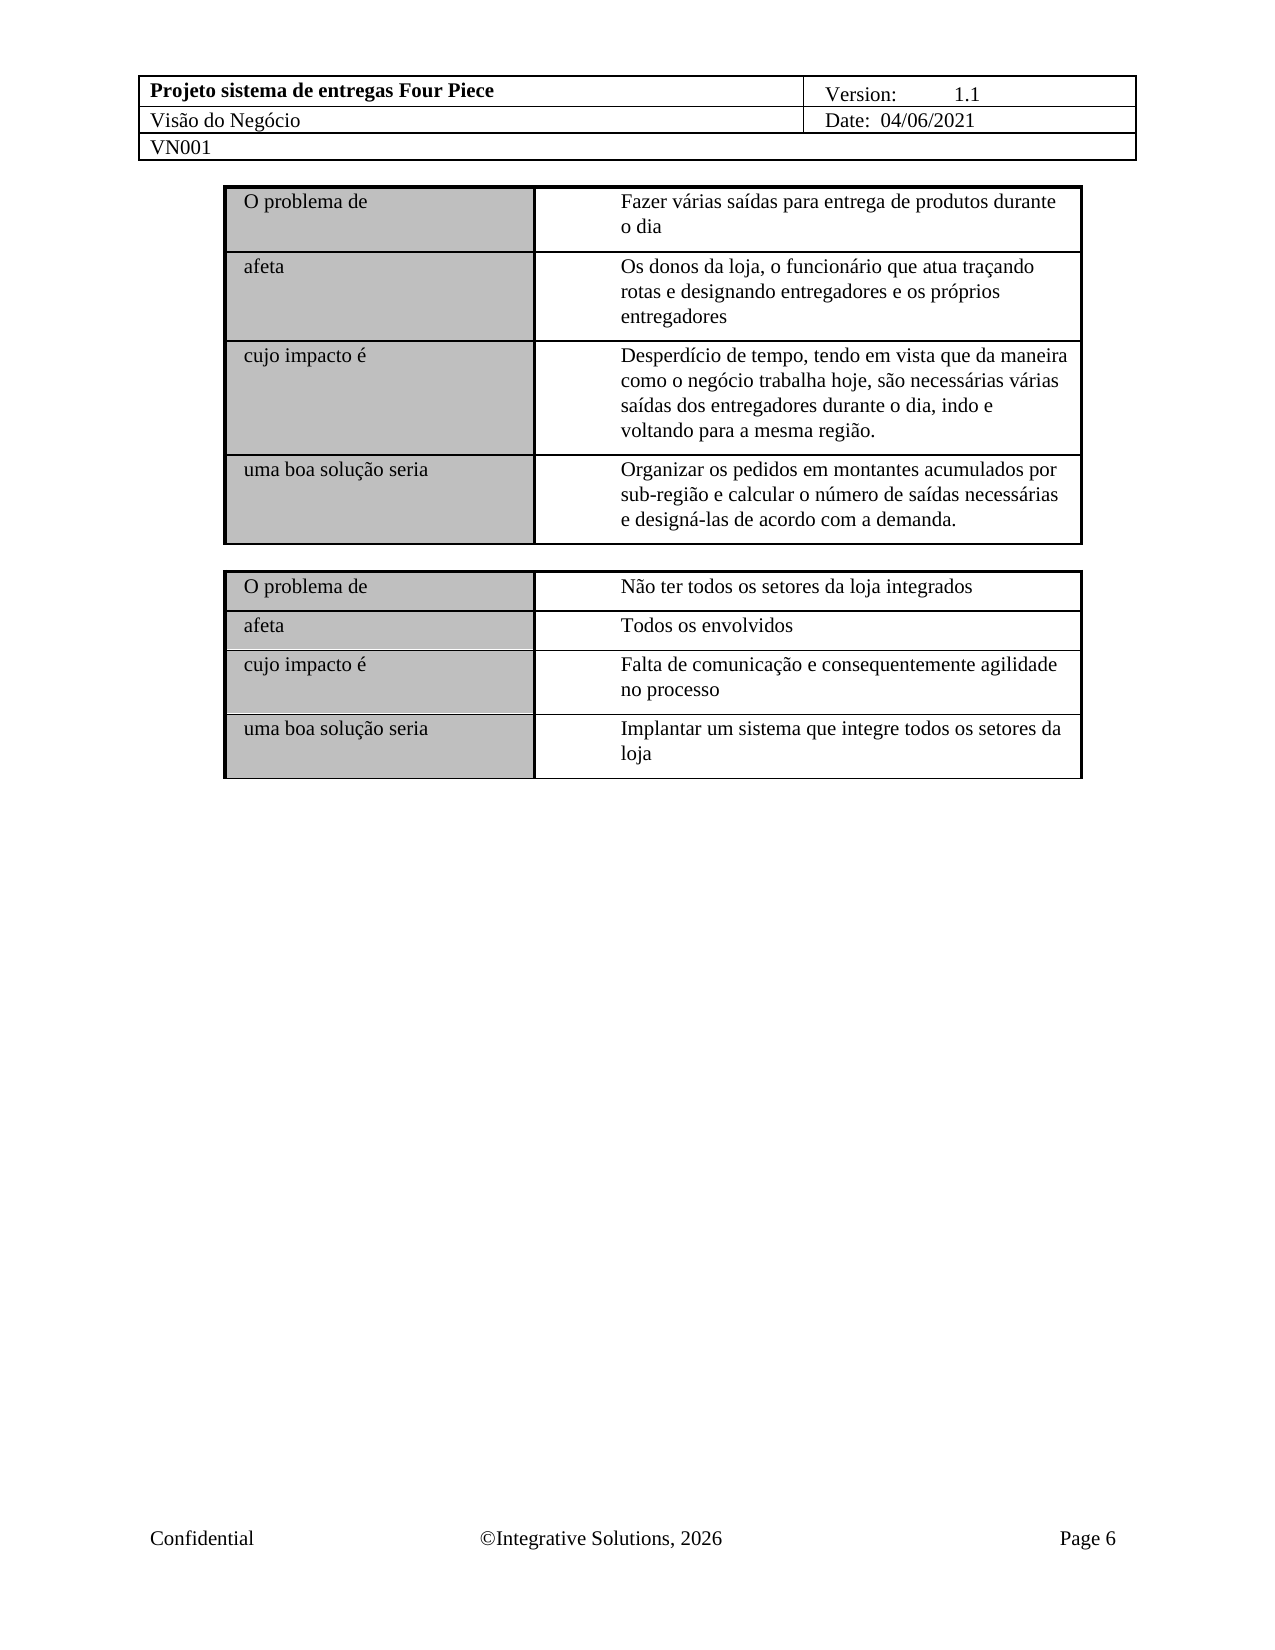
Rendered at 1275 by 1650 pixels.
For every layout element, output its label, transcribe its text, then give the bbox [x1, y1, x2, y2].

table_cell Todos os envolvidos [536, 612, 1080, 649]
table_cell uma boa solução seria [227, 715, 533, 778]
table_cell Falta de comunicação e consequentemente agilidade no processo [536, 651, 1080, 713]
table_cell cujo impacto é [227, 342, 533, 454]
table_cell Os donos da loja, o funcionário que atua traçando rotas e designando entregadores e os próprios entregadores [536, 253, 1080, 340]
table_header O problema de [227, 573, 533, 610]
table_cell afeta [227, 253, 533, 340]
table_cell cujo impacto é [227, 651, 533, 713]
table_cell Desperdício de tempo, tendo em vista que da maneira como o negócio trabalha hoje, são necessárias várias saídas dos entregadores durante o dia, indo e voltando para a mesma região. [536, 342, 1080, 454]
table_header Não ter todos os setores da loja integrados [536, 573, 1080, 610]
table_cell afeta [227, 612, 533, 649]
table_cell Organizar os pedidos em montantes acumulados por sub-região e calcular o número de saídas necessárias e designá-las de acordo com a demanda. [536, 456, 1080, 543]
table_header O problema de [227, 189, 533, 251]
table_cell Implantar um sistema que integre todos os setores da loja [536, 715, 1080, 778]
table_header Fazer várias saídas para entrega de produtos durante o dia [536, 189, 1080, 251]
table_cell uma boa solução seria [227, 456, 533, 543]
